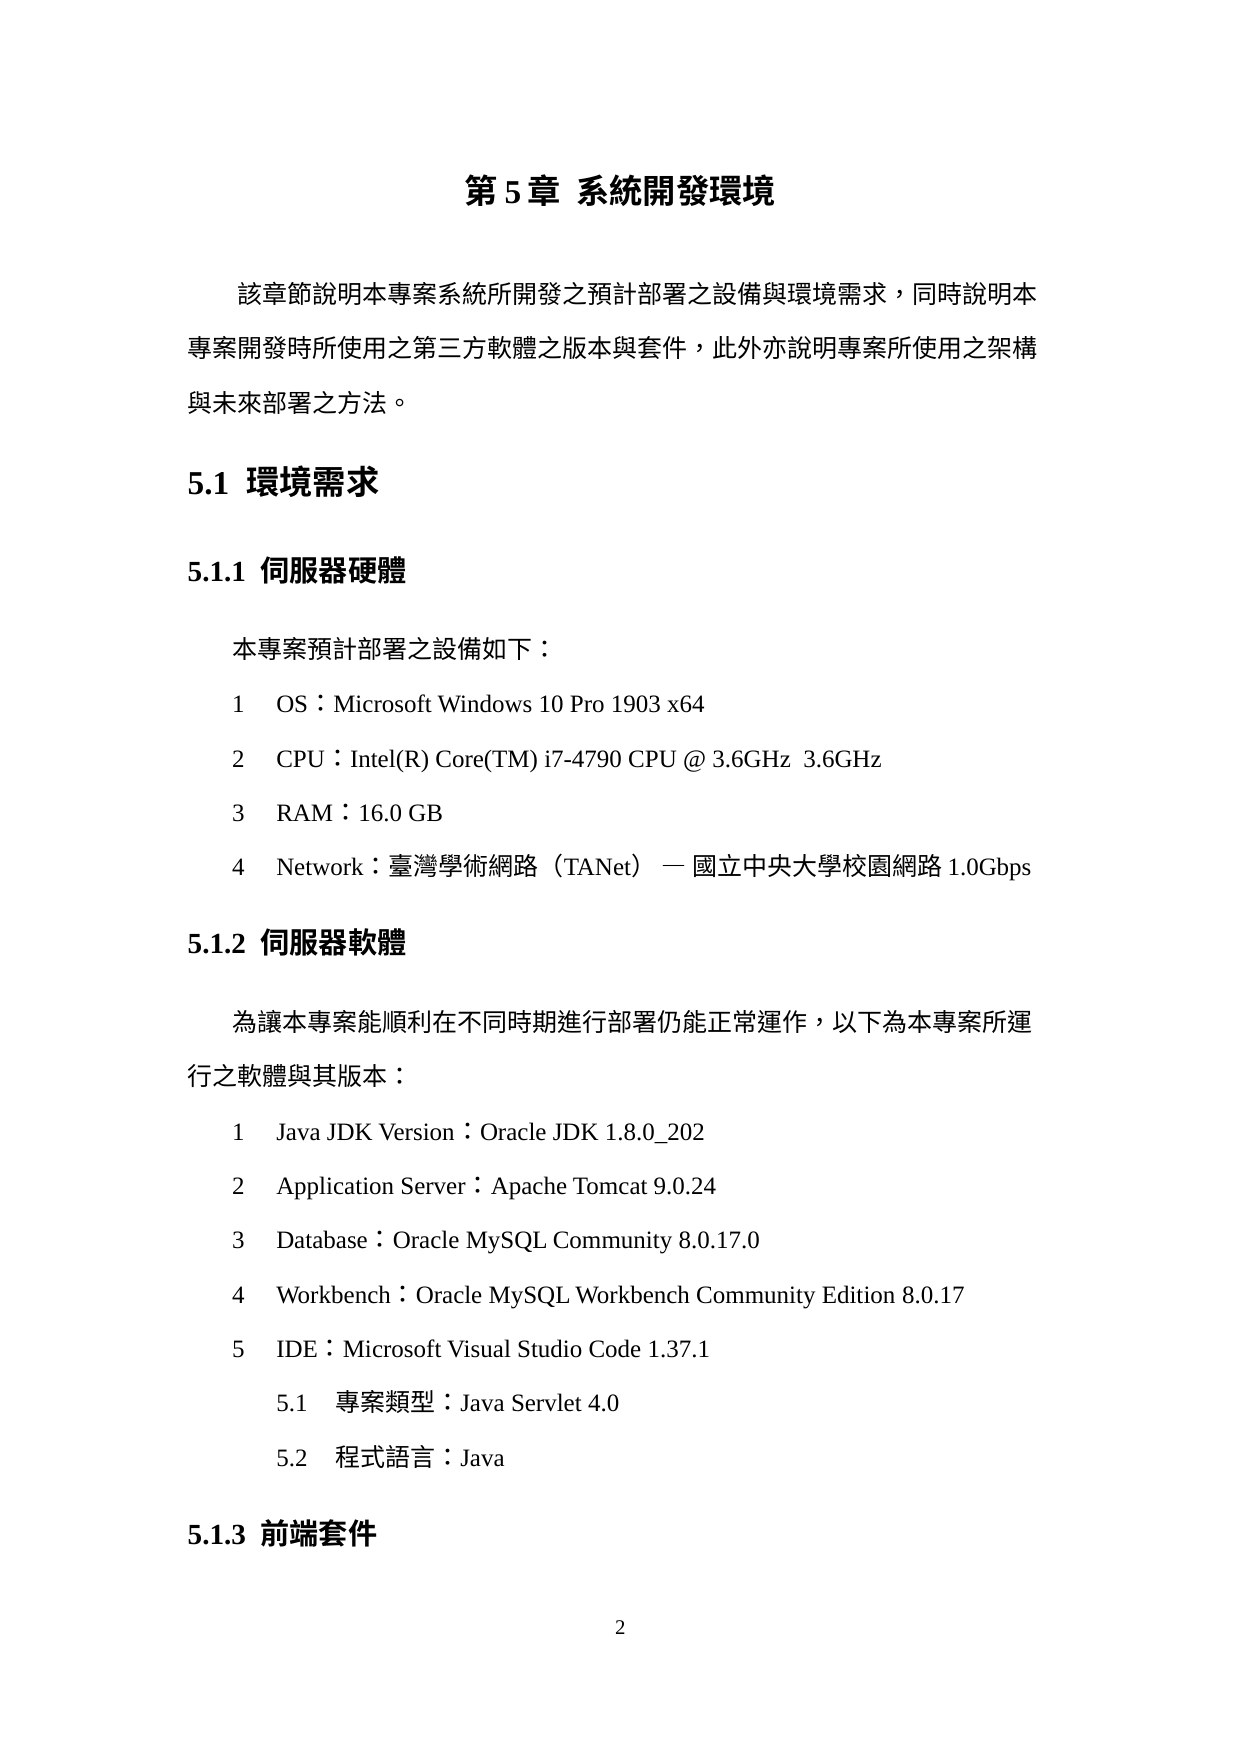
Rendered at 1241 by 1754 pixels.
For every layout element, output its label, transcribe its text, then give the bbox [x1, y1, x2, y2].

subtitle 5.1.2 伺服器軟體 [187, 920, 1053, 962]
list 程式語言：Java [276, 1437, 1053, 1473]
text 本專案預計部署之設備如下： [187, 629, 1053, 666]
subtitle 5.1 環境需求 [187, 456, 1053, 504]
list RAM：16.0 GB [232, 792, 1053, 829]
list OS：Microsoft Windows 10 Pro 1903 x64 [232, 684, 1053, 720]
list IDE：Microsoft Visual Studio Code 1.37.1 [232, 1328, 1053, 1365]
list 專案類型：Java Servlet 4.0 [276, 1383, 1053, 1419]
text 為讓本專案能順利在不同時期進行部署仍能正常運作，以下為本專案所運行之軟體與其版本： [187, 1002, 1053, 1093]
text 該章節說明本專案系統所開發之預計部署之設備與環境需求，同時說明本專案開發時所使用之第三方軟體之版本與套件，此外亦說明專案所使用之架構與未來部署之方法。 [187, 274, 1053, 419]
list CPU：Intel(R) Core(TM) i7-4790 CPU @ 3.6GHz 3.6GHz [232, 738, 1053, 774]
subtitle 第5章 系統開發環境 [187, 164, 1053, 213]
subtitle 5.1.3 前端套件 [187, 1510, 1053, 1553]
list Network：臺灣學術網路（TANet） — 國立中央大學校園網路1.0Gbps [232, 847, 1053, 883]
list Java JDK Version：Oracle JDK 1.8.0_202 [232, 1111, 1053, 1147]
subtitle 5.1.1 伺服器硬體 [187, 547, 1053, 589]
list Database：Oracle MySQL Community 8.0.17.0 [232, 1220, 1053, 1256]
list Workbench：Oracle MySQL Workbench Community Edition 8.0.17 [232, 1274, 1053, 1310]
list Application Server：Apache Tomcat 9.0.24 [232, 1165, 1053, 1202]
